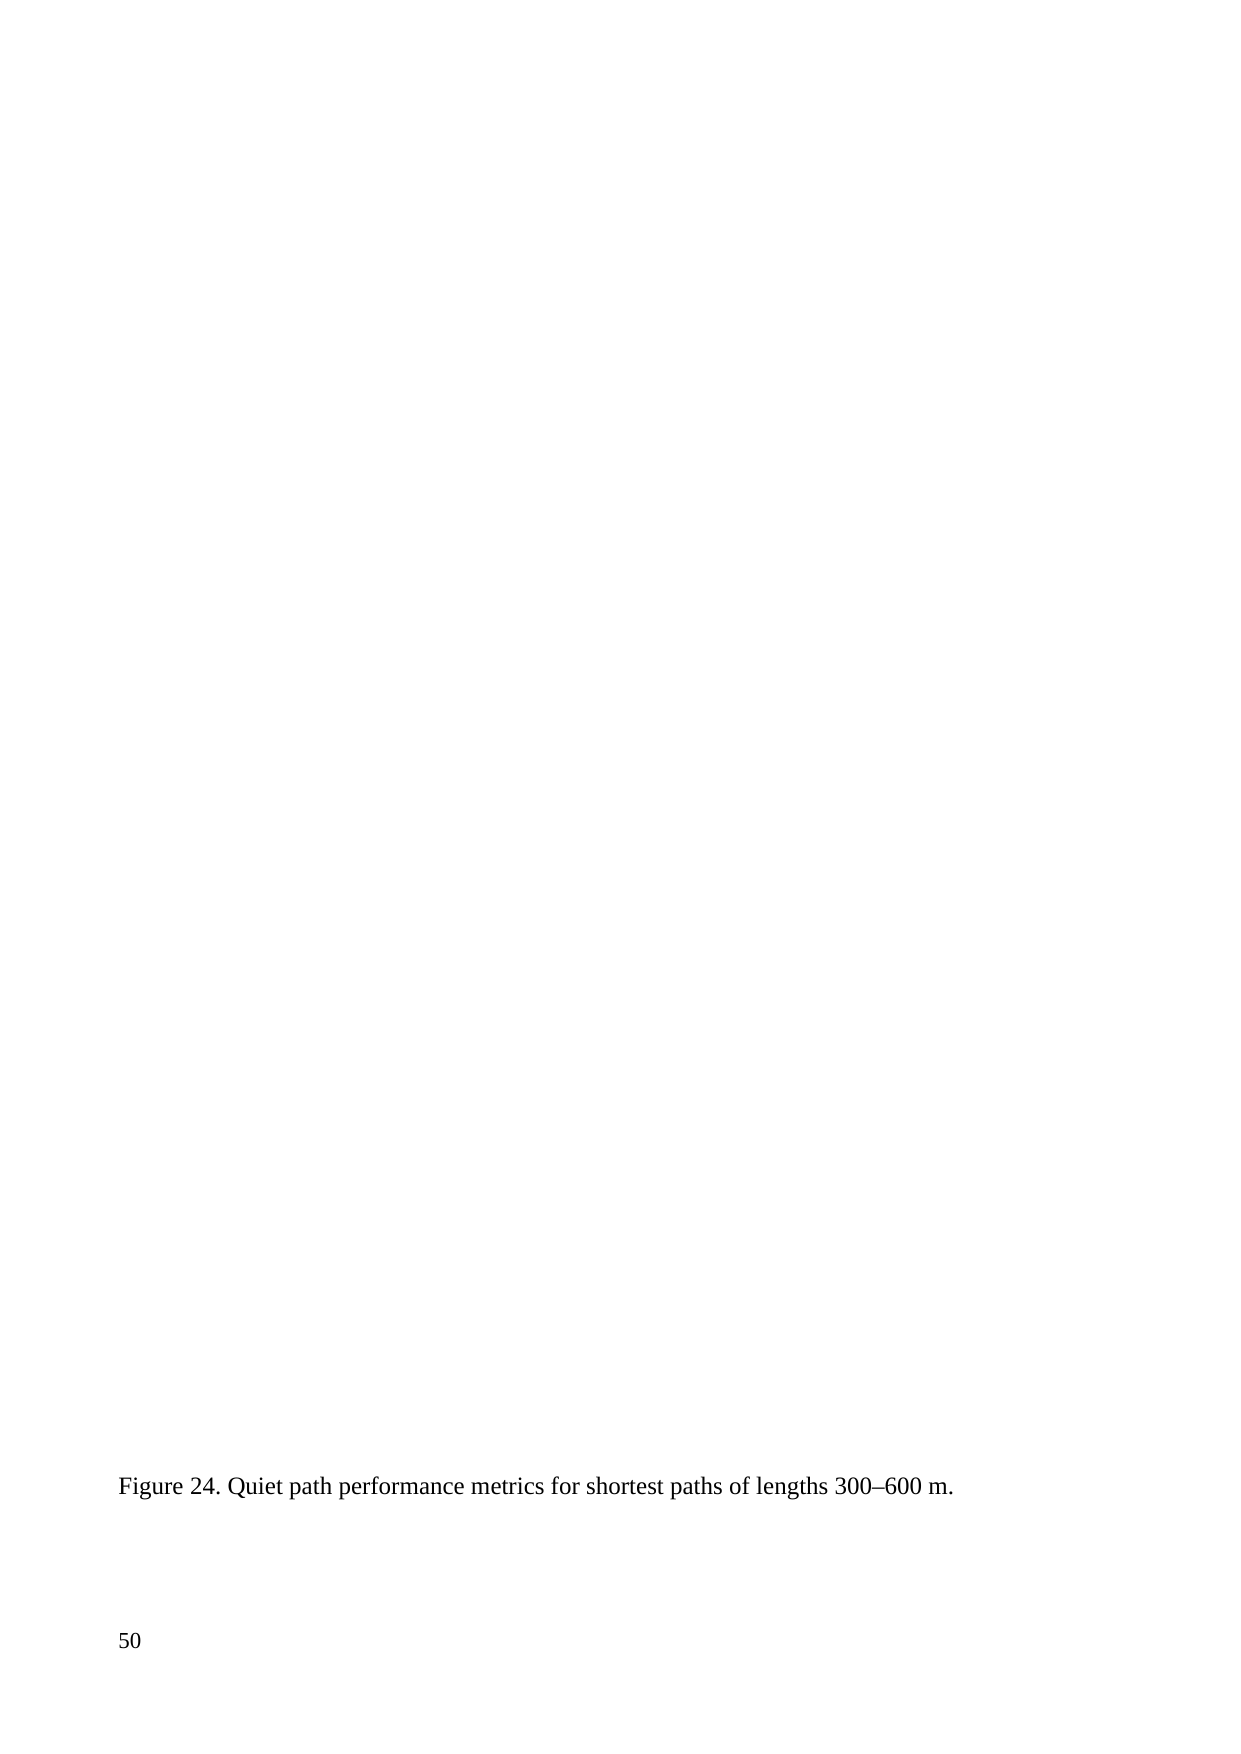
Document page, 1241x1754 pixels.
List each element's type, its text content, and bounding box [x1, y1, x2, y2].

text Figure 24. Quiet path performance metrics for shortest paths of lengths 300–600 m. [118, 148, 1122, 1500]
